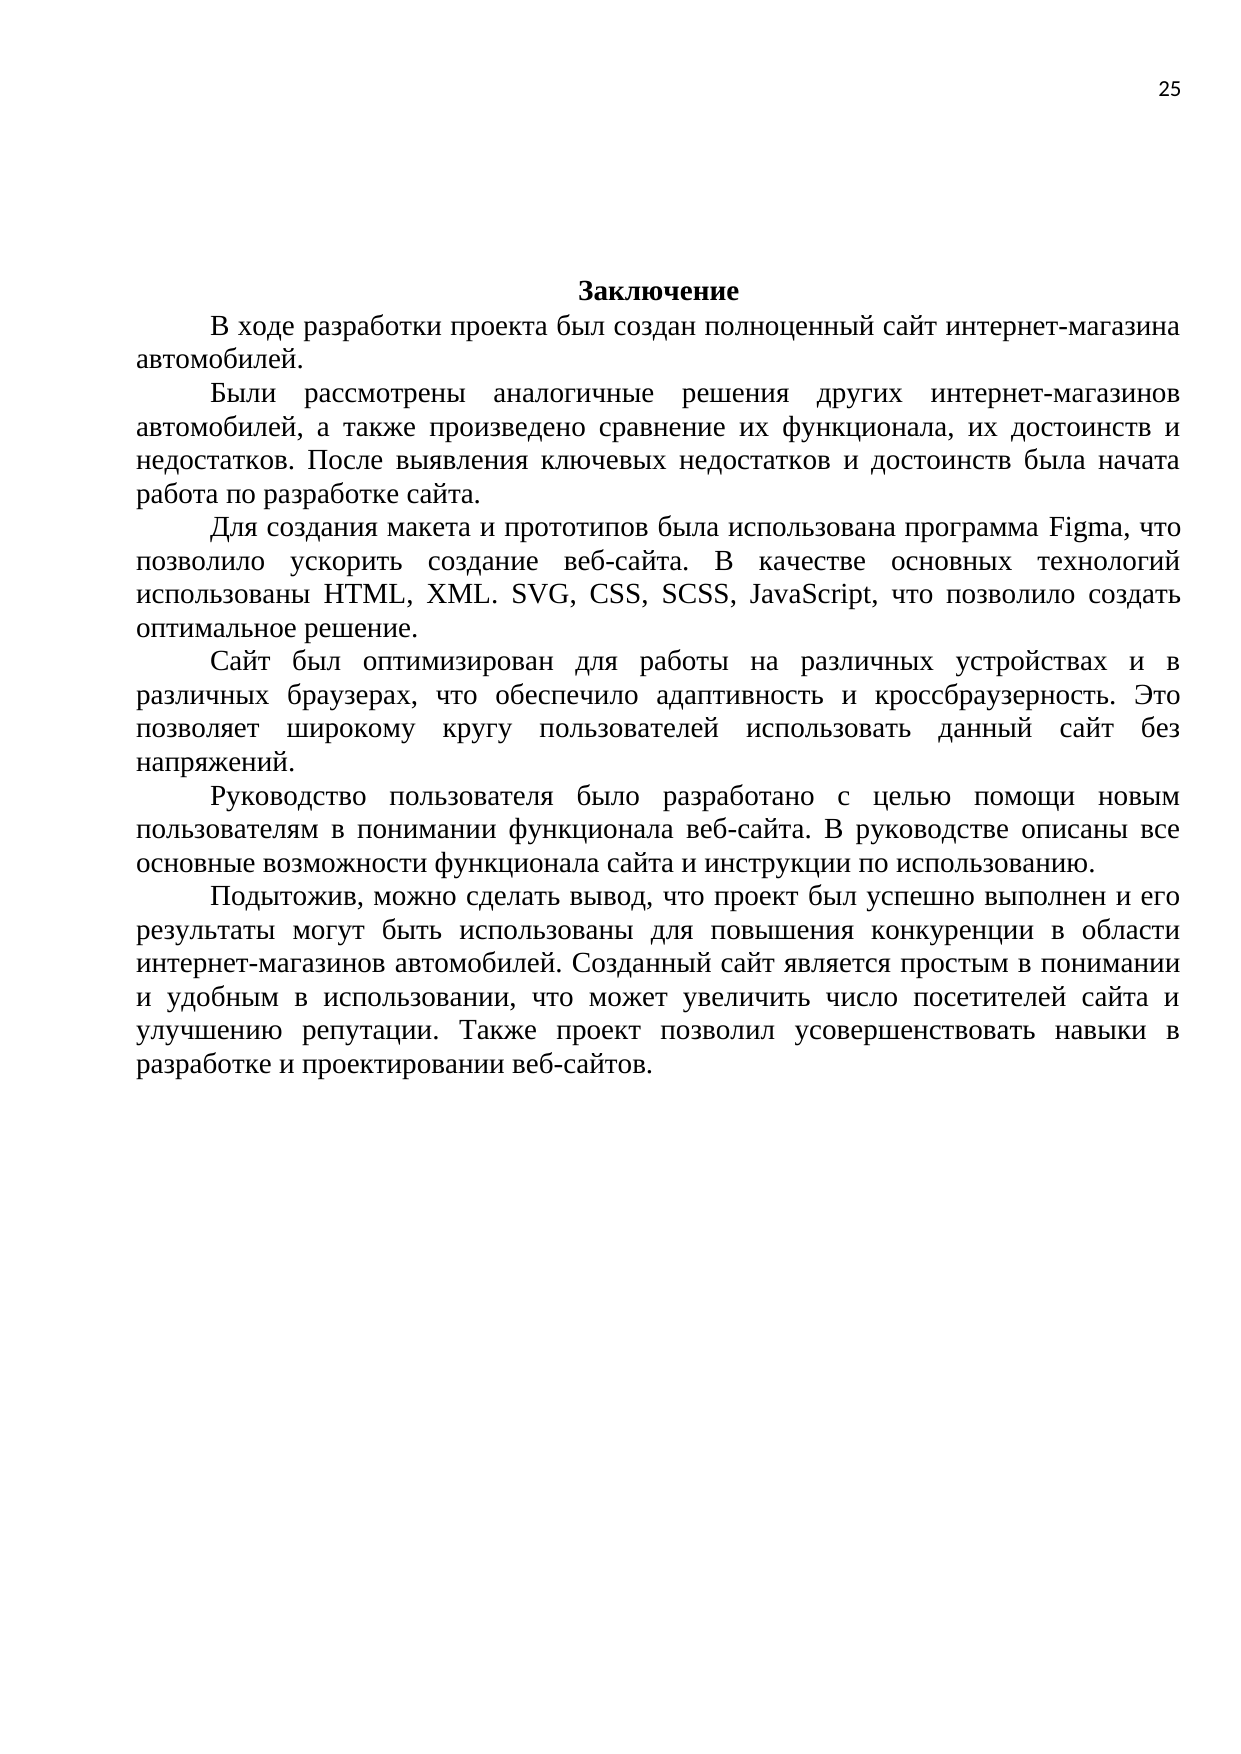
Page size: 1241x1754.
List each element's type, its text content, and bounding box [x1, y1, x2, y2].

text Сайт был оптимизирован для работы на различных устройствах и в различных браузерах, что обеспечило адаптивность и кроссбраузерность. Это позволяет широкому кругу пользователей использовать данный сайт без напряжений. [136, 643, 1181, 778]
text Были рассмотрены аналогичные решения других интернет-магазинов автомобилей, а также произведено сравнение их функционала, их достоинств и недостатков. После выявления ключевых недостатков и достоинств была начата работа по разработке сайта. [136, 375, 1181, 509]
text Для создания макета и прототипов была использована программа Figma, что позволило ускорить создание веб-сайта. В качестве основных технологий использованы HTML, XML. SVG, CSS, SCSS, JavaScript, что позволило создать оптимальное решение. [136, 509, 1181, 643]
text В ходе разработки проекта был создан полноценный сайт интернет-магазина автомобилей. [136, 308, 1181, 375]
text Руководство пользователя было разработано с целью помощи новым пользователям в понимании функционала веб-сайта. В руководстве описаны все основные возможности функционала сайта и инструкции по использованию. [136, 778, 1181, 878]
subtitle Заключение [136, 271, 1181, 308]
text Подытожив, можно сделать вывод, что проект был успешно выполнен и его результаты могут быть использованы для повышения конкуренции в области интернет-магазинов автомобилей. Созданный сайт является простым в понимании и удобным в использовании, что может увеличить число посетителей сайта и улучшению репутации. Также проект позволил усовершенствовать навыки в разработке и проектировании веб-сайтов. [136, 878, 1181, 1079]
